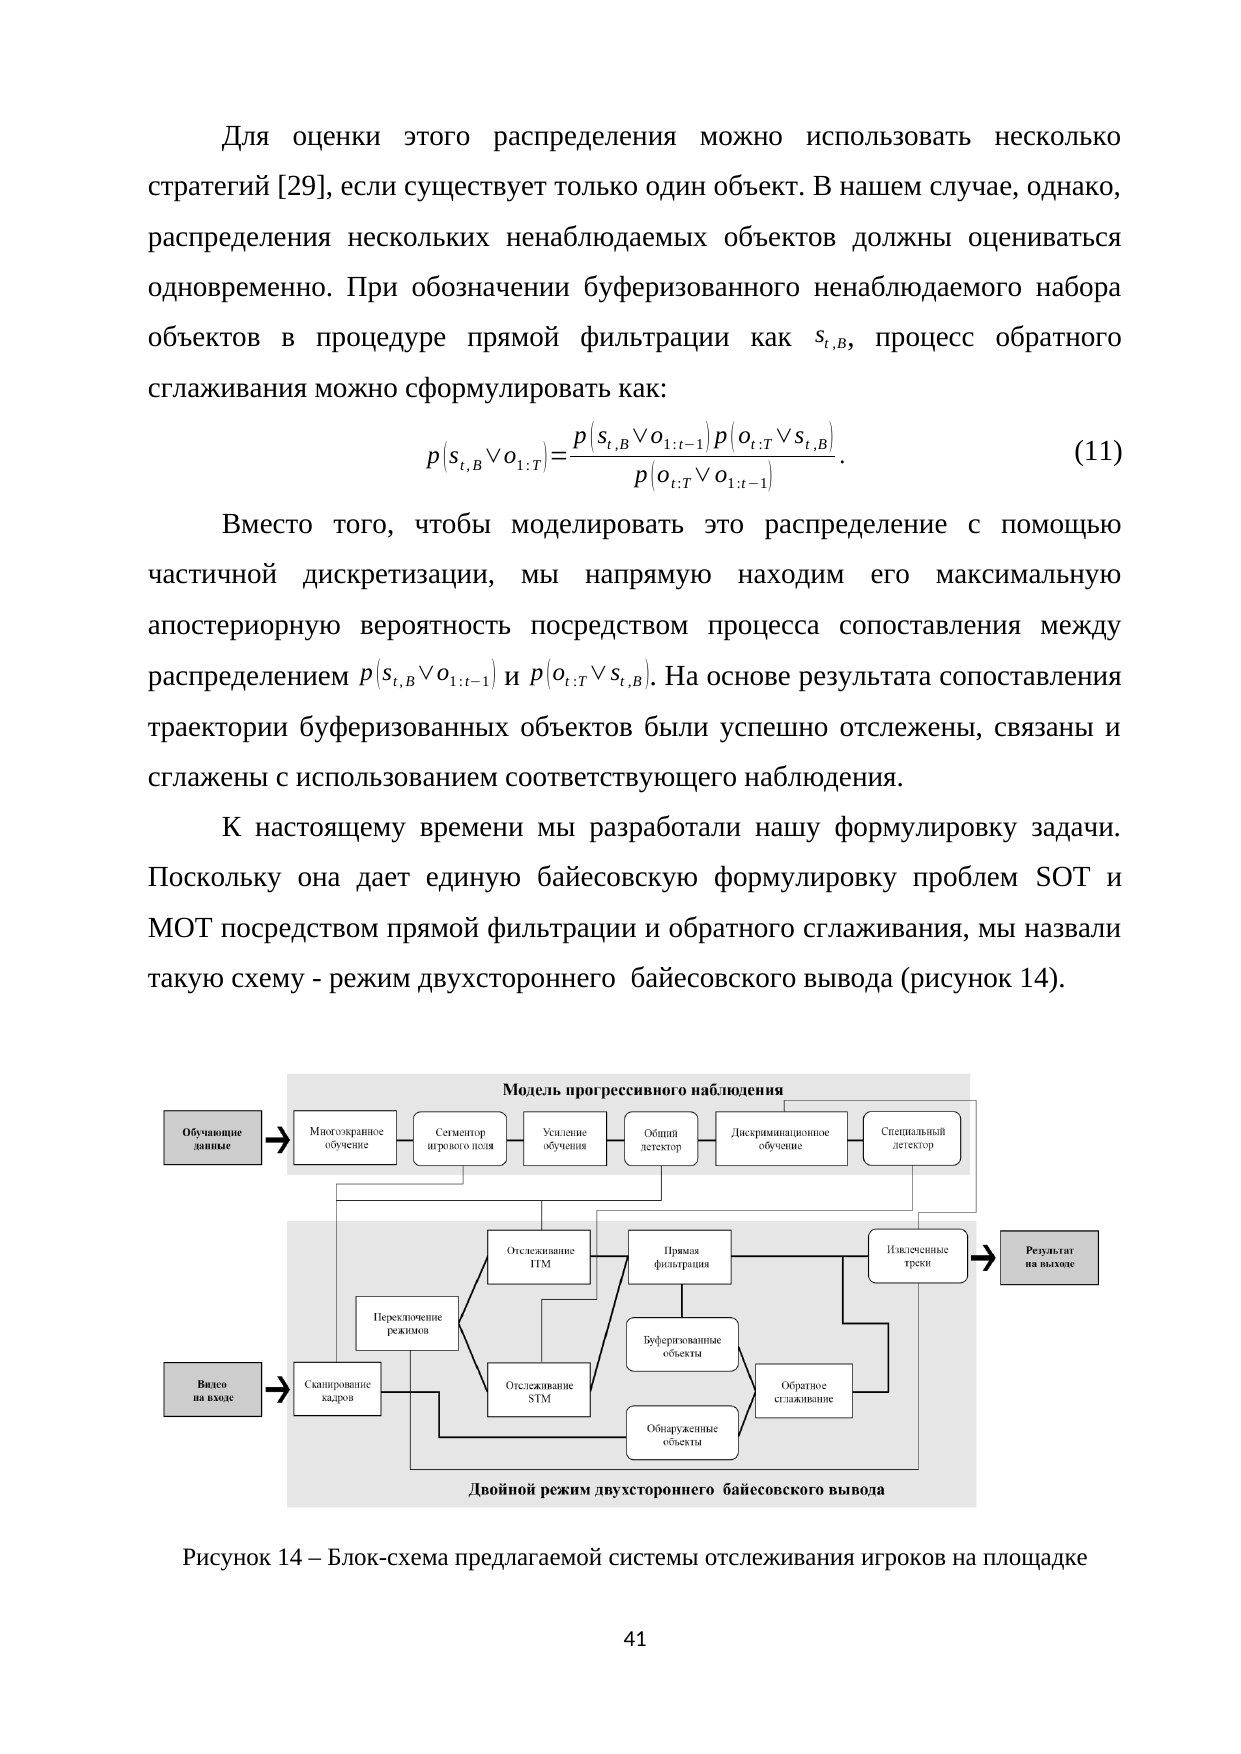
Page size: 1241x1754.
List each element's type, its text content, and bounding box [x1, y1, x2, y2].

table_header [135, 420, 1061, 506]
text К настоящему времени мы разработали нашу формулировку задачи. Поскольку она дает единую байесовскую формулировку проблем SOT и MOT посредством прямой фильтрации и обратного сглаживания, мы назвали такую схему - режим двухстороннего байесовского вывода (рисунок 14). [148, 809, 1122, 994]
table_header [136, 1061, 1133, 1542]
table_header (11) [1061, 420, 1135, 506]
table_cell Рисунок 14 – Блок-схема предлагаемой системы отслеживания игроков на площадке [136, 1542, 1133, 1584]
text Вместо того, чтобы моделировать это распределение с помощью частичной дискретизации, мы напрямую находим его максимальную апостериорную вероятность посредством процесса сопоставления между распределением и . На основе результата сопоставления траектории буферизованных объектов были успешно отслежены, связаны и сглажены с использованием соответствующего наблюдения. [148, 506, 1122, 792]
text Для оценки этого распределения можно использовать несколько стратегий [29], если существует только один объект. В нашем случае, однако, распределения нескольких ненаблюдаемых объектов должны оцениваться одновременно. При обозначении буферизованного ненаблюдаемого набора объектов в процедуре прямой фильтрации как , процесс обратного сглаживания можно сформулировать как: [148, 118, 1122, 403]
picture [147, 1060, 1123, 1529]
